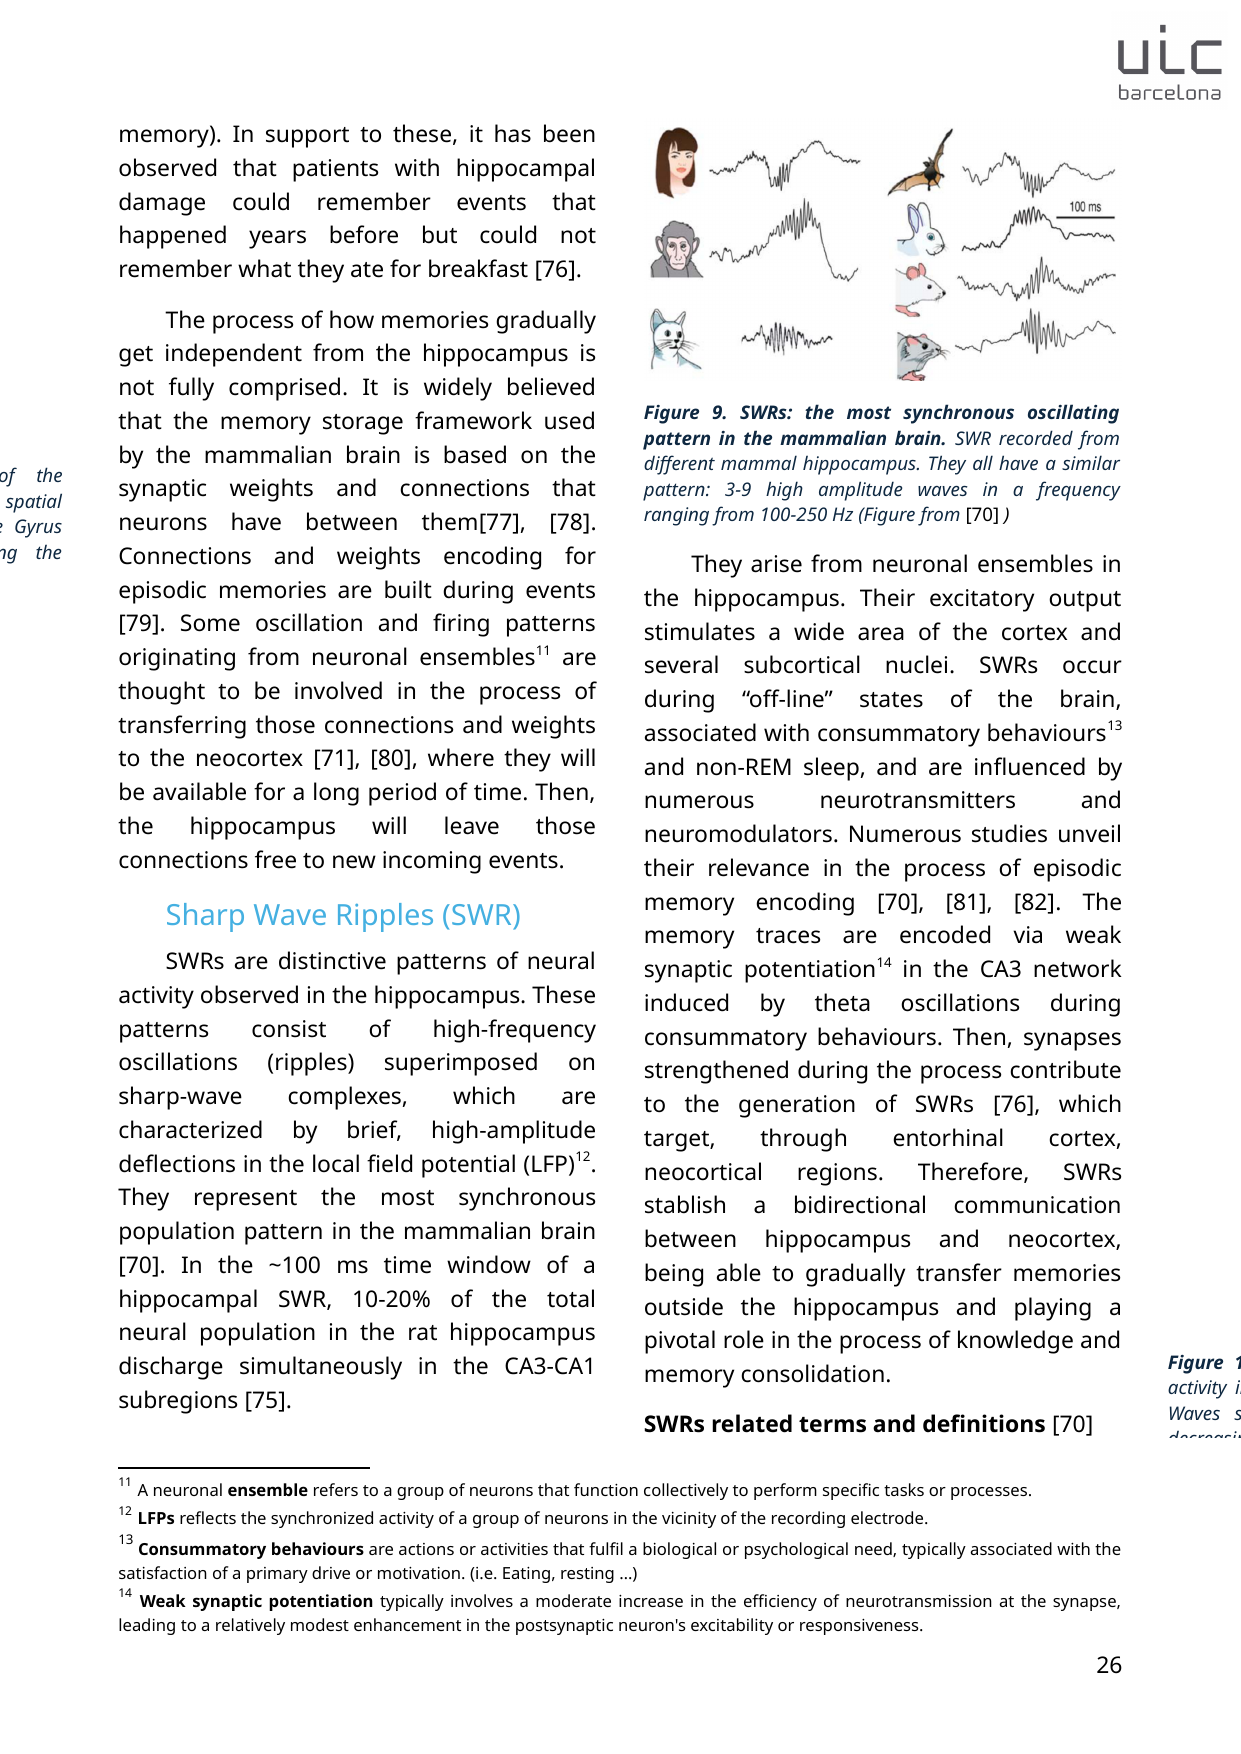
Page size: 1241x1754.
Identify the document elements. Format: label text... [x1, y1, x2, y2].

text SWRs related terms and definitions [644, 1408, 1122, 1440]
text They arise from neuronal ensembles in the hippocampus. Their excitatory output stimulates a wide area of the cortex and several subcortical nuclei. SWRs occur during “off-line” states of the brain, associated with consummatory behaviours and non-REM sleep, and are inﬂuenced by numerous neurotransmitters and neuromodulators. Numerous studies unveil their relevance in the process of episodic memory encoding . The memory traces are encoded via weak synaptic potentiation in the CA3 network induced by theta oscillations during consummatory behaviours. Then, synapses strengthened during the process contribute to the generation of SWRs , which target, through entorhinal cortex, neocortical regions. Therefore, SWRs stablish a bidirectional communication between hippocampus and neocortex, being able to gradually transfer memories outside the hippocampus and playing a pivotal role in the process of knowledge and memory consolidation. [644, 548, 1122, 1389]
picture [1110, 11, 1229, 110]
text Figure 9. SWRs: the most synchronous oscillating pattern in the mammalian brain. SWR recorded from different mammal hippocampus. They all have a similar pattern: 3-9 high amplitude waves in a frequency ranging from 100-250 Hz (Figure from ) [644, 399, 1122, 527]
text The process of how memories gradually get independent from the hippocampus is not fully comprised. It is widely believed that the memory storage framework used by the mammalian brain is based on the synaptic weights and connections that neurons have between them. Connections and weights encoding for episodic memories are built during events . Some oscillation and firing patterns originating from neuronal ensembles are thought to be involved in the process of transferring those connections and weights to the neocortex , where they will be available for a long period of time. Then, the hippocampus will leave those connections free to new incoming events. [118, 303, 596, 875]
picture [643, 118, 1123, 381]
text SWRs are distinctive patterns of neural activity observed in the hippocampus. These patterns consist of high-frequency oscillations (ripples) superimposed on sharp-wave complexes, which are characterized by brief, high-amplitude deflections in the local field potential (LFP). They represent the most synchronous population pattern in the mammalian brain . In the ~100 ms time window of a hippocampal SWR, 10-20% of the total neural population in the rat hippocampus discharge simultaneously in the CA3-CA1 subregions . [118, 945, 596, 1415]
subtitle Sharp Wave Ripples (SWR) [118, 894, 596, 934]
